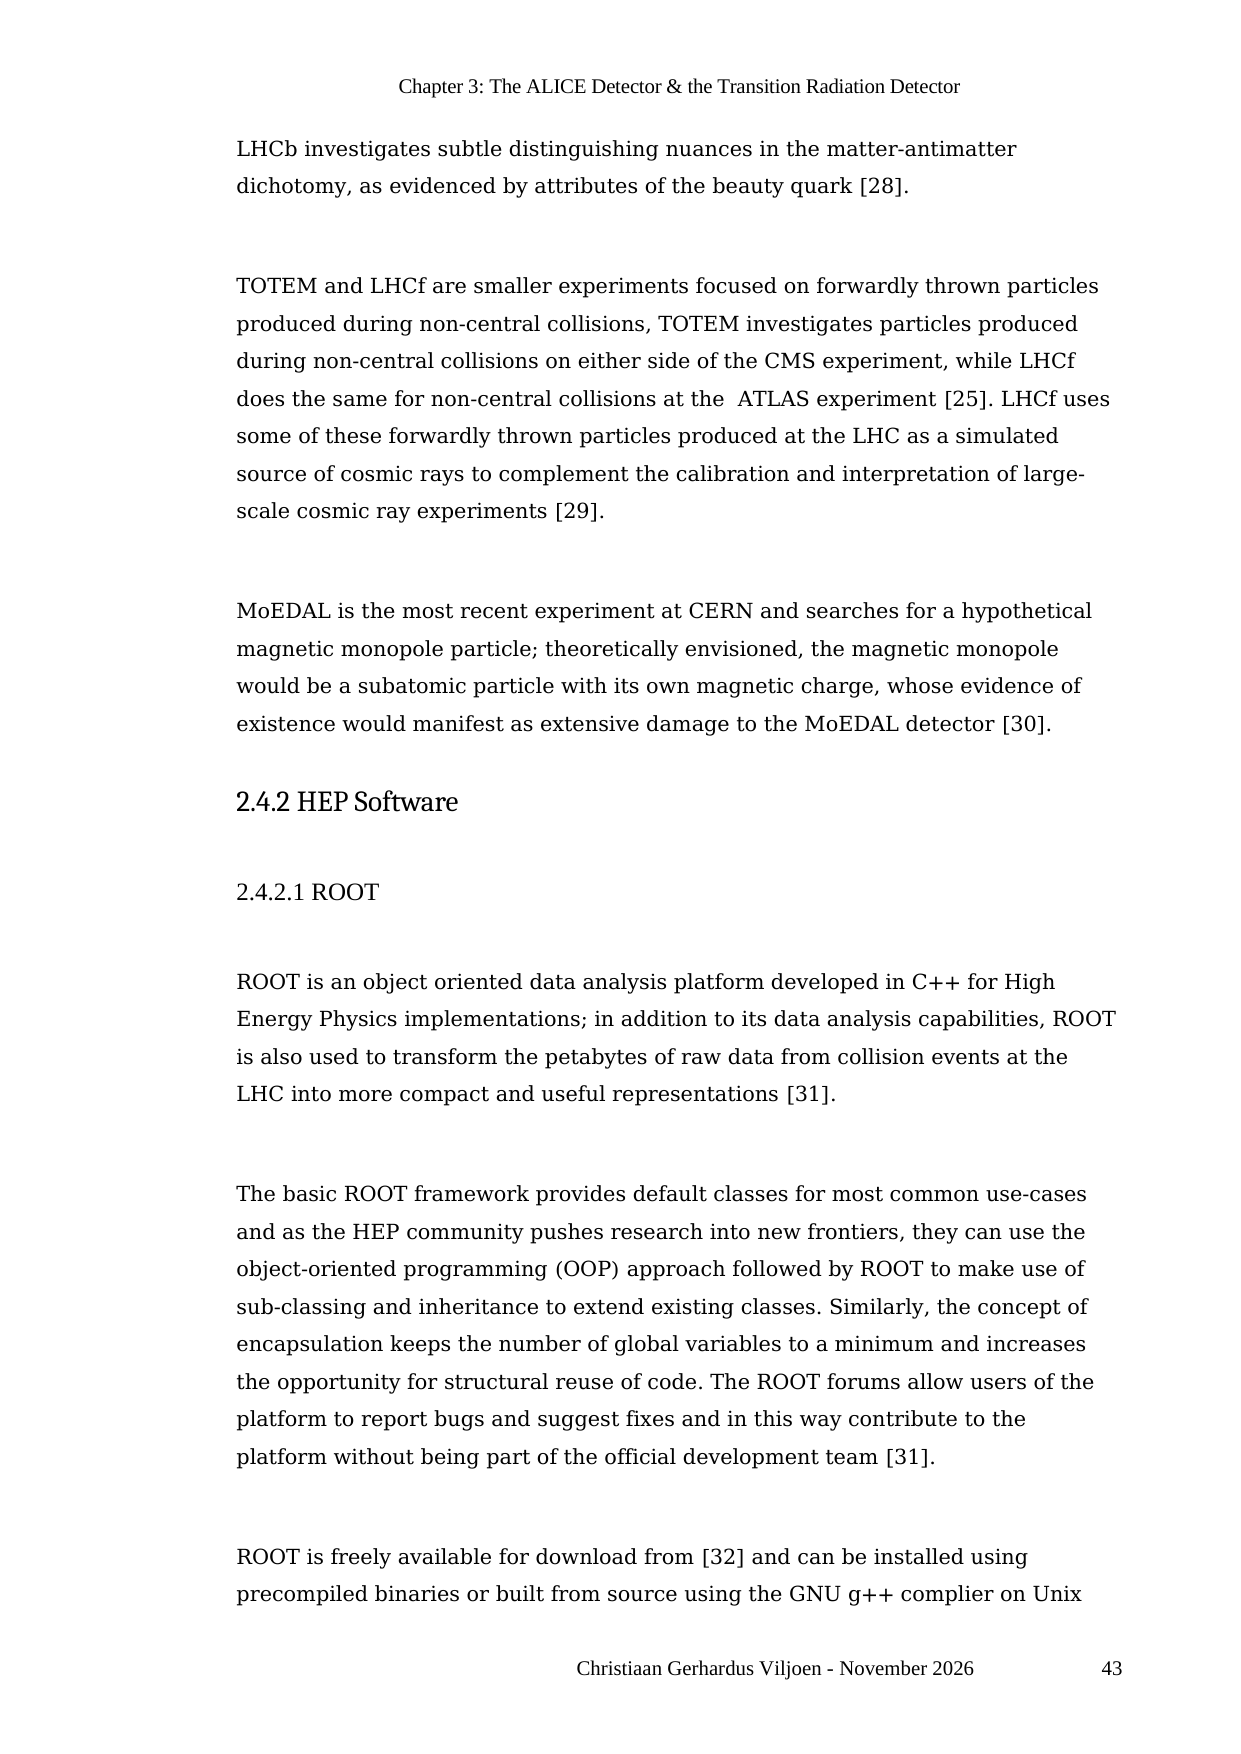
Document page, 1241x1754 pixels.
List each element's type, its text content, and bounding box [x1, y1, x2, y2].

text TOTEM and LHCf are smaller experiments focused on forwardly thrown particles produced during non-central collisions, TOTEM investigates particles produced during non-central collisions on either side of the CMS experiment, while LHCf does the same for non-central collisions at the ATLAS experiment . LHCf uses some of these forwardly thrown particles produced at the LHC as a simulated source of cosmic rays to complement the calibration and interpretation of large-scale cosmic ray experiments . [236, 273, 1122, 523]
text MoEDAL is the most recent experiment at CERN and searches for a hypothetical magnetic monopole particle; theoretically envisioned, the magnetic monopole would be a subatomic particle with its own magnetic charge, whose evidence of existence would manifest as extensive damage to the MoEDAL detector . [236, 598, 1122, 735]
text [236, 135, 1122, 198]
subtitle ROOT [236, 877, 1122, 906]
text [236, 1544, 1122, 1606]
text The basic ROOT framework provides default classes for most common use-cases and as the HEP community pushes research into new frontiers, they can use the object-oriented programming (OOP) approach followed by ROOT to make use of sub-classing and inheritance to extend existing classes. Similarly, the concept of encapsulation keeps the number of global variables to a minimum and increases the opportunity for structural reuse of code. The ROOT forums allow users of the platform to report bugs and suggest fixes and in this way contribute to the platform without being part of the official development team . [236, 1181, 1122, 1469]
subtitle HEP Software [236, 785, 1122, 819]
text ROOT is an object oriented data analysis platform developed in C++ for High Energy Physics implementations; in addition to its data analysis capabilities, ROOT is also used to transform the petabytes of raw data from collision events at the LHC into more compact and useful representations . [236, 969, 1122, 1106]
